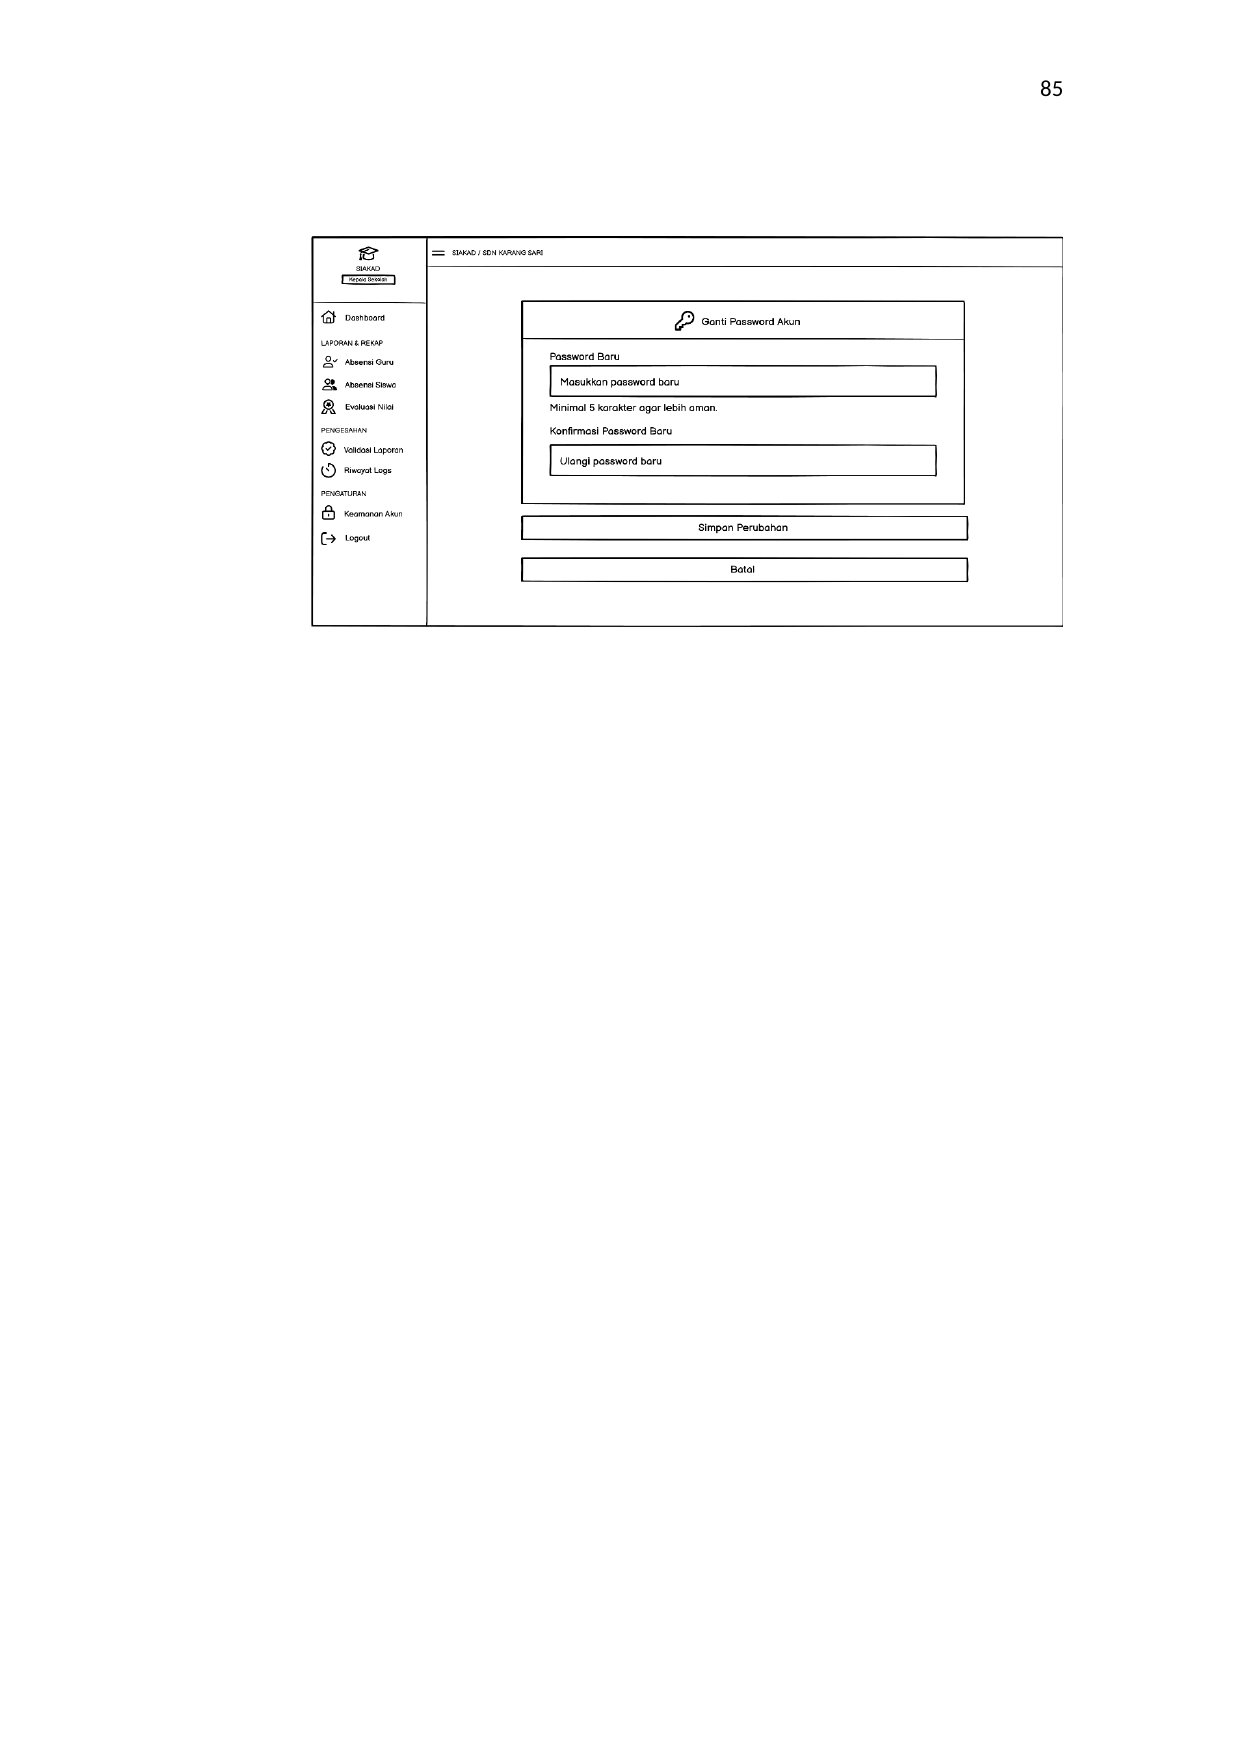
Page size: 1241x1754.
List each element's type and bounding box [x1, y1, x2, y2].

picture [311, 236, 1063, 627]
